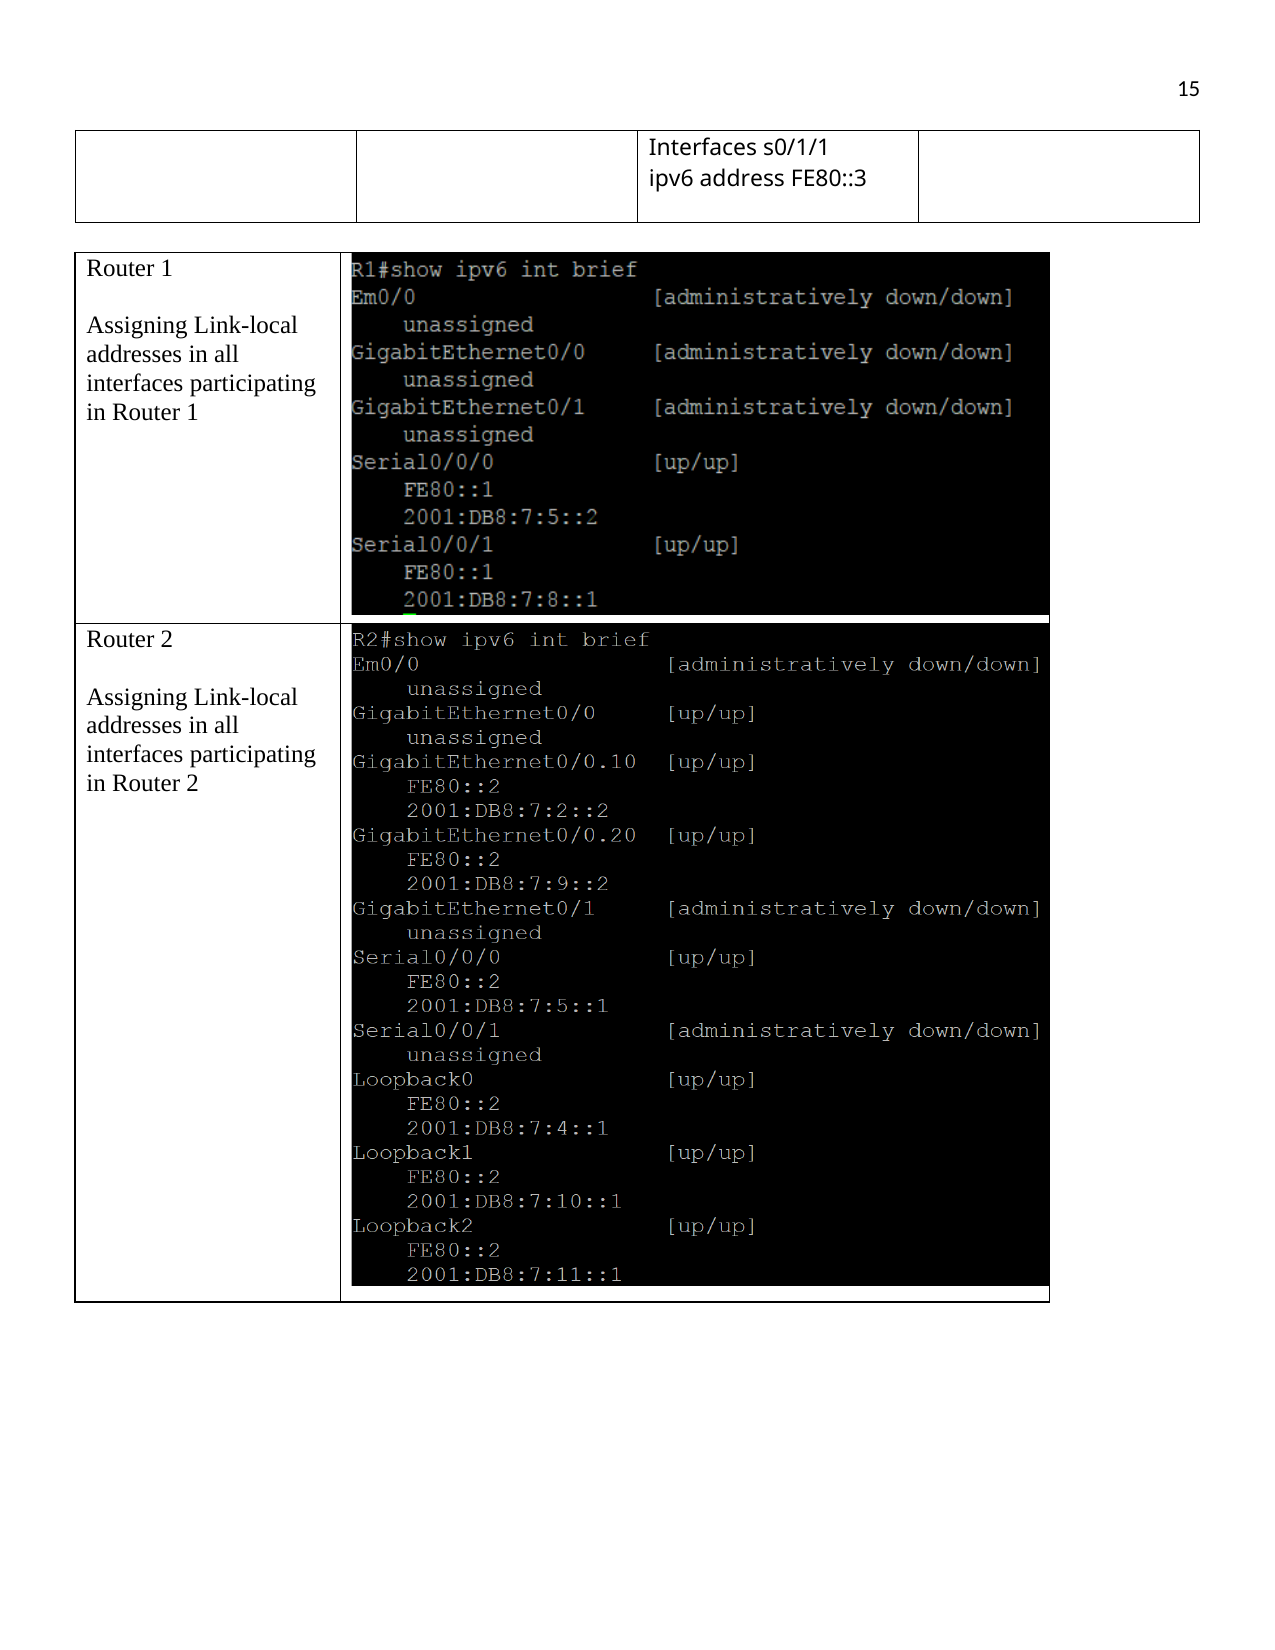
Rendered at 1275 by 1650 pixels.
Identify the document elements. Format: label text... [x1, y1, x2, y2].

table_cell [638, 131, 918, 222]
table_cell Router 2 Assigning Link-local addresses in all interfaces participating in Router 2 [76, 624, 340, 1301]
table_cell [357, 131, 637, 222]
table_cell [76, 131, 356, 222]
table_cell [919, 131, 1199, 222]
picture [351, 252, 1049, 615]
picture [351, 624, 1049, 1286]
table_header Router 1 Assigning Link-local addresses in all interfaces participating in Router 1 [76, 253, 340, 623]
table_cell [341, 624, 1049, 1301]
table_header [341, 253, 1049, 623]
